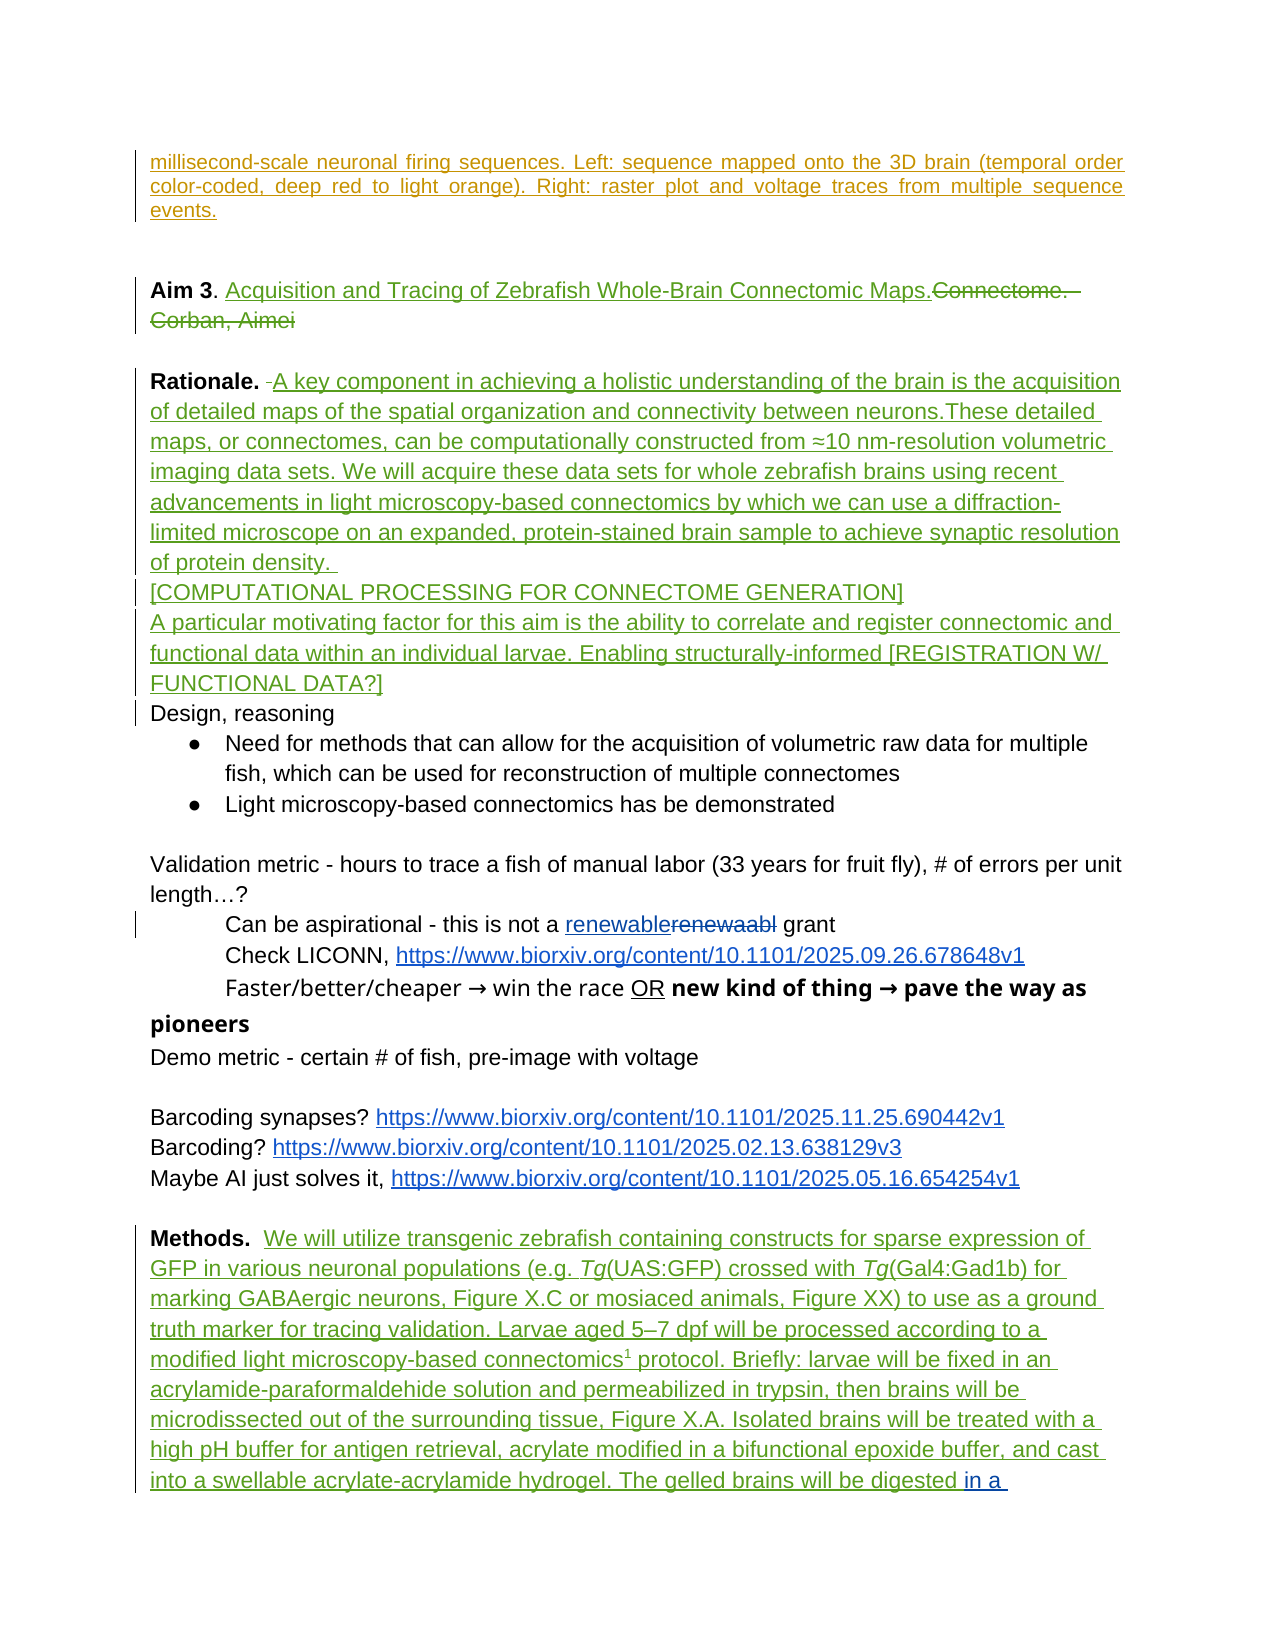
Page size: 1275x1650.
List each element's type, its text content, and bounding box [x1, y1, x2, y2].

list Light microscopy-based connectomics has be demonstrated [187, 791, 1125, 817]
text Demo metric - certain # of fish, pre-image with voltage [150, 1044, 1125, 1070]
text Aim 3. [150, 277, 1125, 334]
text Methods. [150, 1225, 1125, 1493]
text Validation metric - hours to trace a fish of manual labor (33 years for fruit fly), # of errors per unit length…? [150, 851, 1125, 908]
text Rationale. [150, 368, 1125, 575]
text Maybe AI just solves it, https://www.biorxiv.org/content/10.1101/2025.05.16.654254v1 [150, 1164, 1125, 1191]
text Can be aspirational - this is not a grant [150, 911, 1125, 938]
text Check LICONN, https://www.biorxiv.org/content/10.1101/2025.09.26.678648v1 [150, 942, 1125, 968]
list Need for methods that can allow for the acquisition of volumetric raw data for multiple fish, which can be used for reconstruction of multiple connectomes [187, 730, 1125, 787]
text Barcoding? https://www.biorxiv.org/content/10.1101/2025.02.13.638129v3 [150, 1134, 1125, 1161]
text Barcoding synapses? https://www.biorxiv.org/content/10.1101/2025.11.25.690442v1 [150, 1104, 1125, 1131]
text Faster/better/cheaper → win the race OR new kind of thing → pave the way as pioneers [150, 972, 1125, 1039]
text Design, reasoning [150, 700, 1125, 726]
